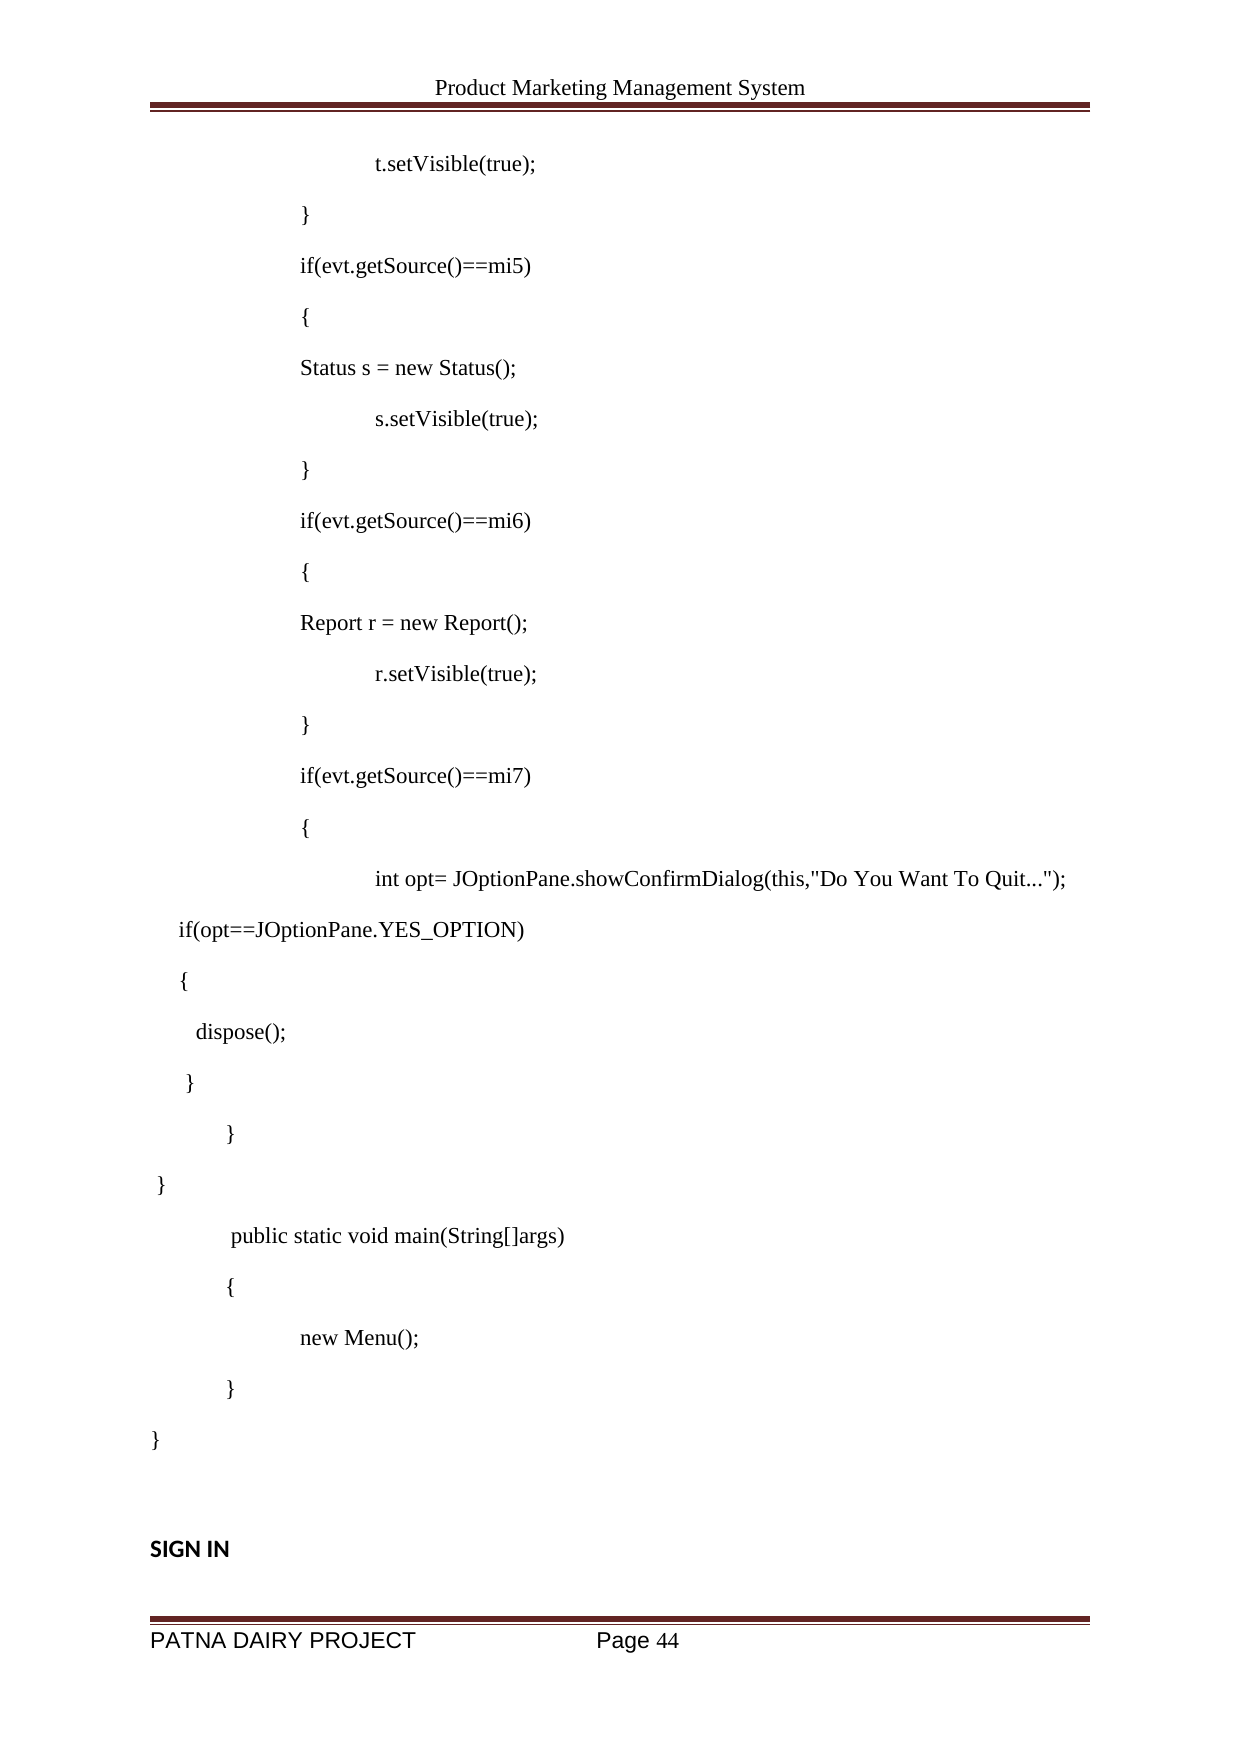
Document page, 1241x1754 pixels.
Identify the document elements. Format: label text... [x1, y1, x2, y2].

text } [150, 456, 1090, 483]
text } [150, 1120, 1090, 1146]
text } [150, 1069, 1090, 1095]
text SIGN IN [150, 1533, 1090, 1563]
text public static void main(String[]args) [150, 1222, 1090, 1248]
text s.setVisible(true); [150, 405, 1090, 432]
text if(evt.getSource()==mi7) [150, 762, 1090, 789]
text { [150, 303, 1090, 329]
text t.setVisible(true); [150, 150, 1090, 176]
text } [150, 1375, 1090, 1401]
text if(opt==JOptionPane.YES_OPTION) [150, 916, 1090, 942]
text { [150, 813, 1090, 840]
text Status s = new Status(); [150, 354, 1090, 381]
text } [150, 1171, 1090, 1197]
text } [150, 1426, 1090, 1452]
text if(evt.getSource()==mi6) [150, 507, 1090, 534]
text { [150, 1273, 1090, 1299]
text } [150, 711, 1090, 738]
text new Menu(); [150, 1324, 1090, 1350]
text dispose(); [150, 1018, 1090, 1044]
text { [150, 558, 1090, 585]
text r.setVisible(true); [150, 660, 1090, 687]
text } [150, 201, 1090, 227]
text { [150, 967, 1090, 993]
text int opt= JOptionPane.showConfirmDialog(this,"Do You Want To Quit..."); [150, 864, 1090, 891]
text if(evt.getSource()==mi5) [150, 252, 1090, 278]
text Report r = new Report(); [150, 609, 1090, 636]
